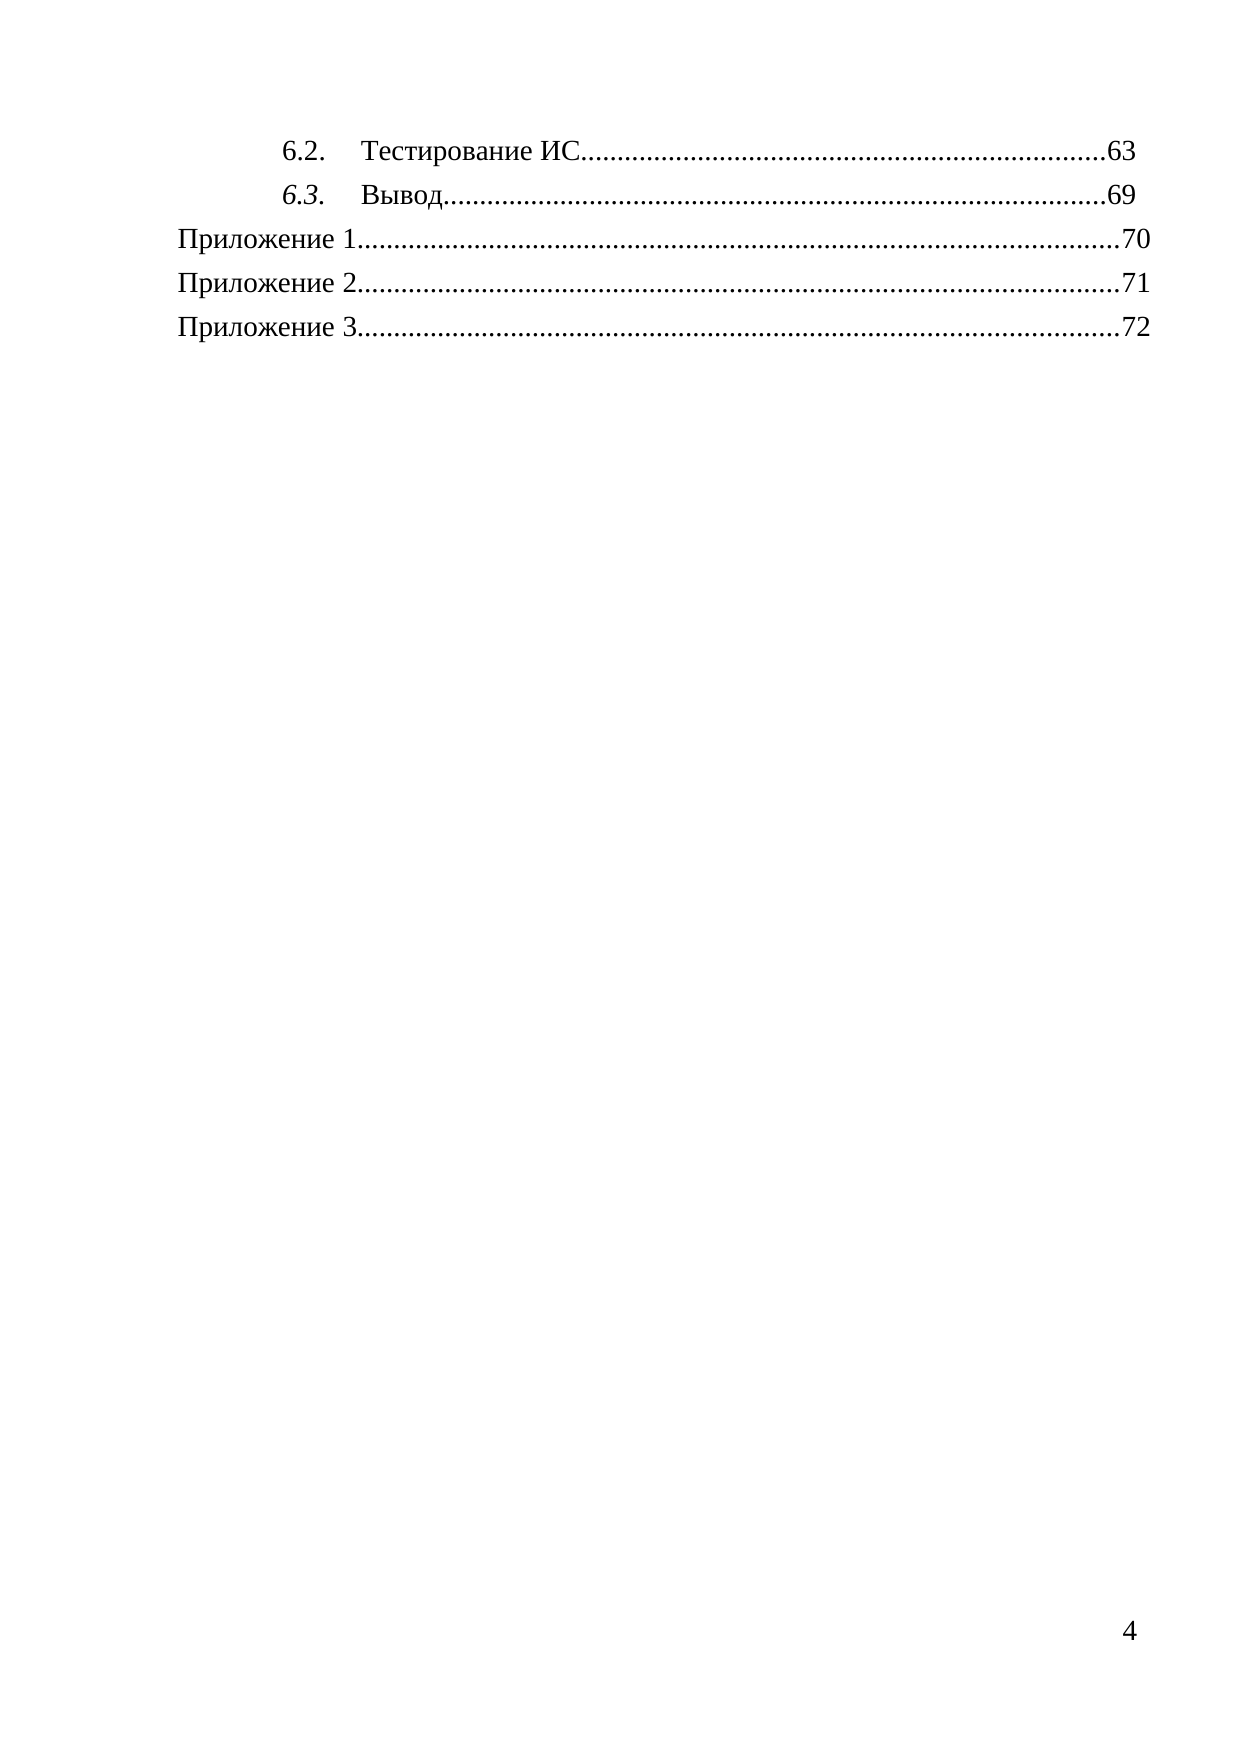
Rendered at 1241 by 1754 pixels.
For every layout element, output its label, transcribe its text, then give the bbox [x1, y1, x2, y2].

text Приложение 2 71 [177, 265, 1137, 298]
text 6.2. Тестирование ИС 63 [207, 133, 1137, 166]
text Приложение 1 70 [177, 221, 1137, 254]
text Приложение 3 72 [177, 309, 1137, 342]
text 6.3. Вывод 69 [207, 177, 1137, 210]
